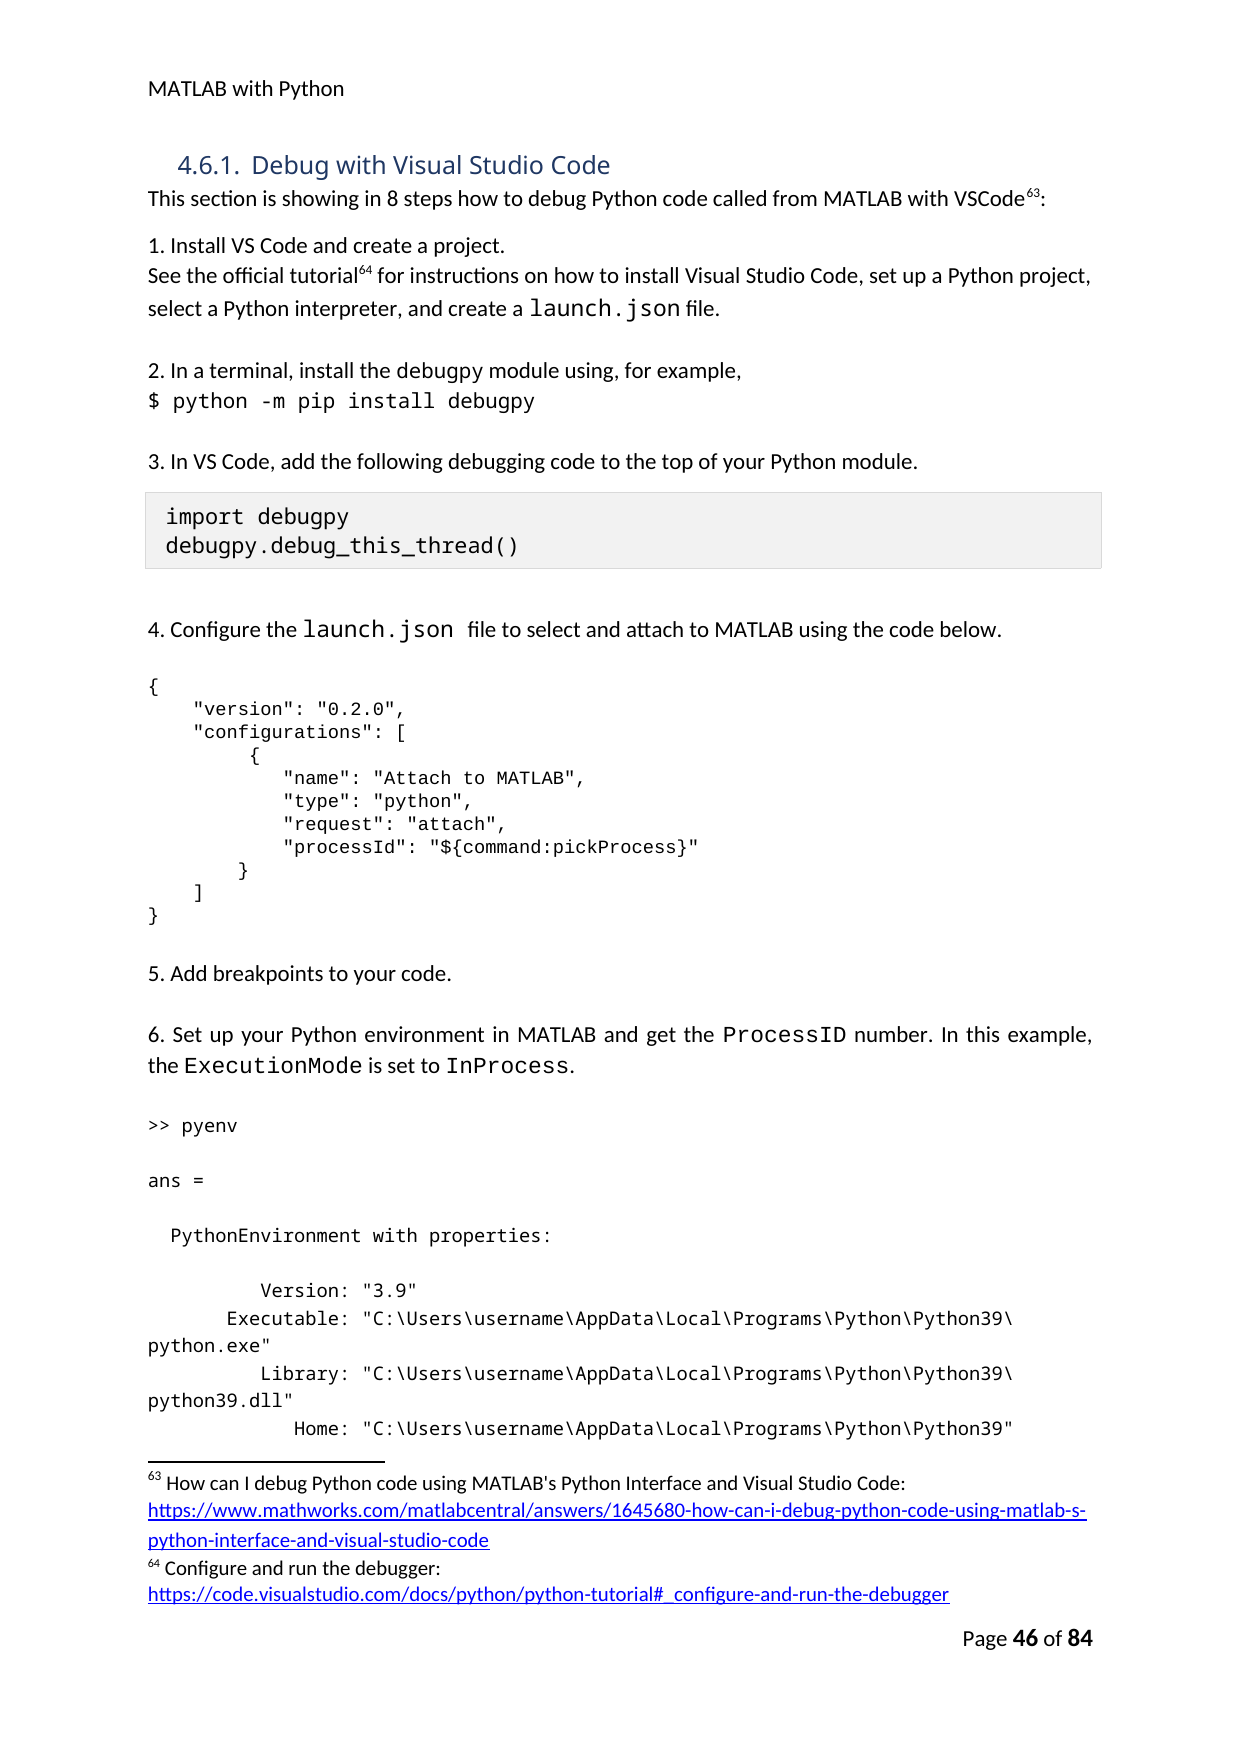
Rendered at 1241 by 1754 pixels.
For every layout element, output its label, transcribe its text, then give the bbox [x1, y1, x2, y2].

text "processId": "${command:pickProcess}" [148, 837, 1093, 859]
text $ python -m pip install debugpy [148, 387, 1093, 415]
text "name": "Attach to MATLAB", [148, 769, 1093, 790]
text Library: "C:\Users\username\AppData\Local\Programs\Python\Python39\python39.dll" [148, 1360, 1093, 1413]
text 3. In VS Code, add the following debugging code to the top of your Python module. [148, 447, 1093, 475]
text } [148, 906, 1093, 927]
subtitle Debug with Visual Studio Code [177, 148, 1093, 182]
text Version: "3.9" [148, 1278, 1093, 1303]
text 1. Install VS Code and create a project. [148, 231, 1093, 259]
text >> pyenv [148, 1113, 1093, 1138]
text "type": "python", [148, 792, 1093, 813]
text 6. Set up your Python environment in MATLAB and get the ProcessID number. In this example, the ExecutionMode is set to InProcess. [148, 1020, 1093, 1080]
text "request": "attach", [148, 814, 1093, 836]
text ans = [148, 1168, 1093, 1193]
text 5. Add breakpoints to your code. [148, 959, 1093, 987]
text See the official tutorial for instructions on how to install Visual Studio Code, set up a Python project, select a Python interpreter, and create a launch.json file. [148, 261, 1093, 323]
text 2. In a terminal, install the debugpy module using, for example, [148, 356, 1093, 384]
text Home: "C:\Users\username\AppData\Local\Programs\Python\Python39" [148, 1415, 1093, 1441]
text { [148, 746, 1093, 767]
text { [148, 677, 1093, 698]
text This section is showing in 8 steps how to debug Python code called from MATLAB with VSCode: [148, 184, 1093, 212]
text Executable: "C:\Users\username\AppData\Local\Programs\Python\Python39\python.exe" [148, 1305, 1093, 1358]
text PythonEnvironment with properties: [148, 1223, 1093, 1248]
text } [148, 860, 1093, 882]
text debugpy.debug_this_thread() [146, 521, 1101, 568]
text 4. Configure the launch.json file to select and attach to MATLAB using the code below. [148, 613, 1093, 644]
text import debugpy [146, 493, 1101, 521]
text "configurations": [ [148, 723, 1093, 744]
text "version": "0.2.0", [148, 700, 1093, 721]
text ] [148, 883, 1093, 904]
